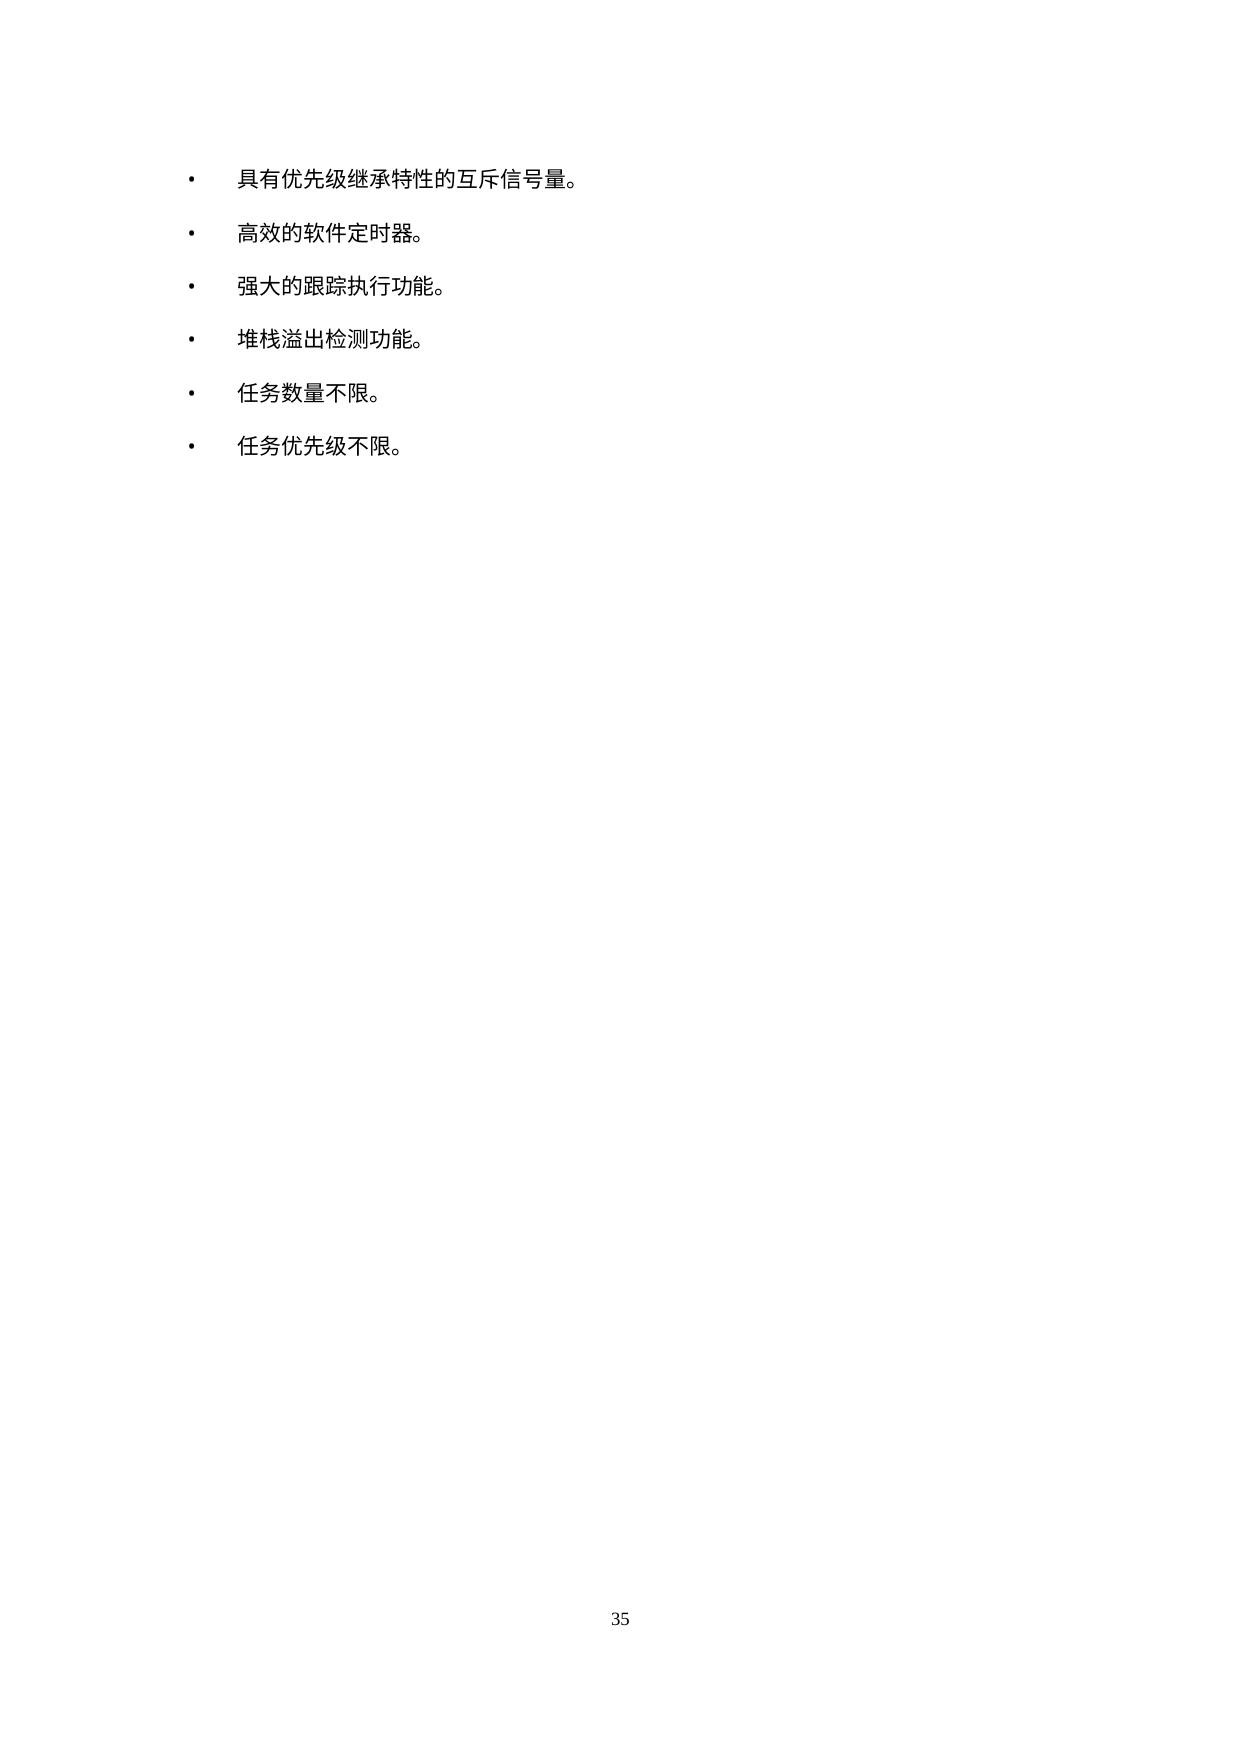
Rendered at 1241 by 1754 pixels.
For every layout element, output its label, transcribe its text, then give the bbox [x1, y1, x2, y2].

list 任务优先级不限。 [187, 429, 1053, 461]
list 强大的跟踪执行功能。 [187, 269, 1053, 301]
list 高效的软件定时器。 [187, 215, 1053, 248]
list 任务数量不限。 [187, 375, 1053, 408]
list 具有优先级继承特性的互斥信号量。 [187, 162, 1053, 194]
list 堆栈溢出检测功能。 [187, 322, 1053, 354]
